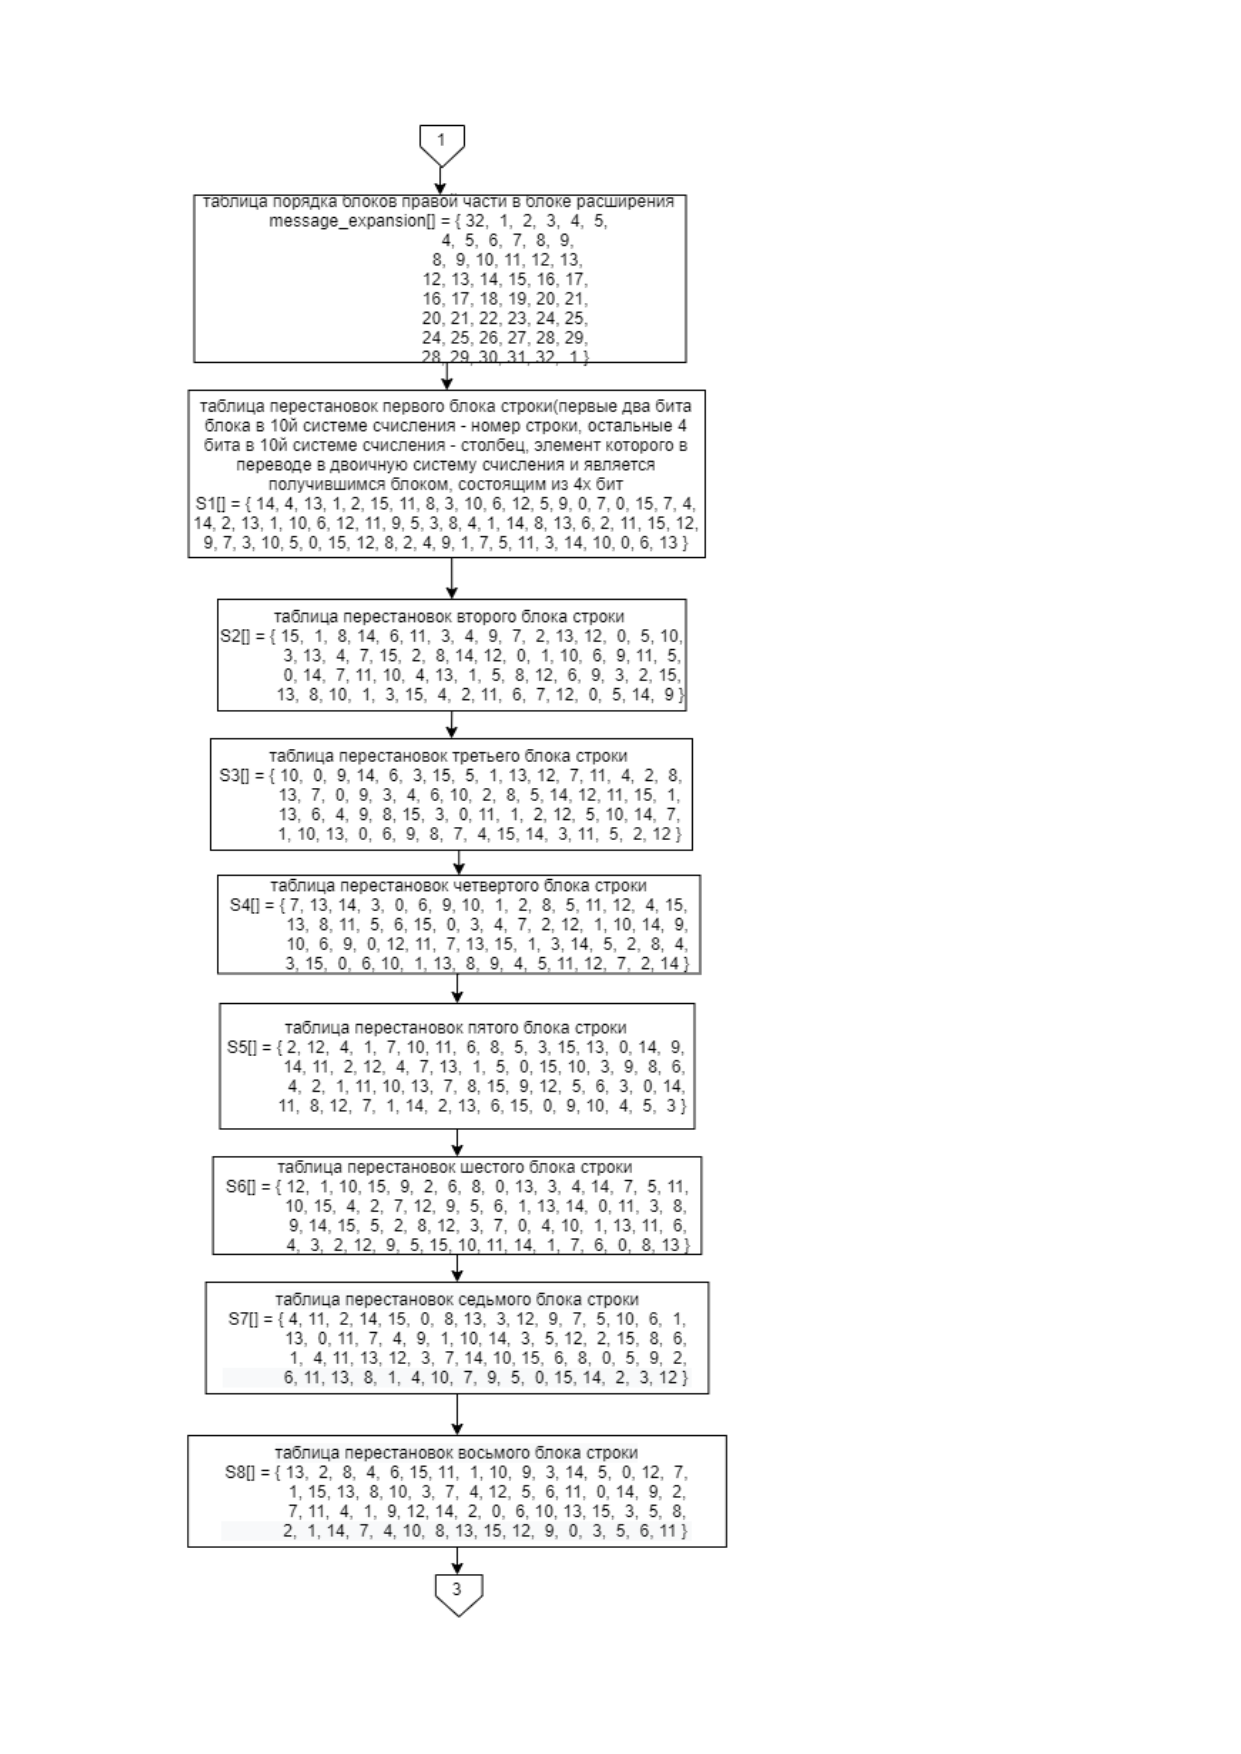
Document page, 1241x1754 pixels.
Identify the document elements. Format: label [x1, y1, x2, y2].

picture [177, 118, 729, 1625]
